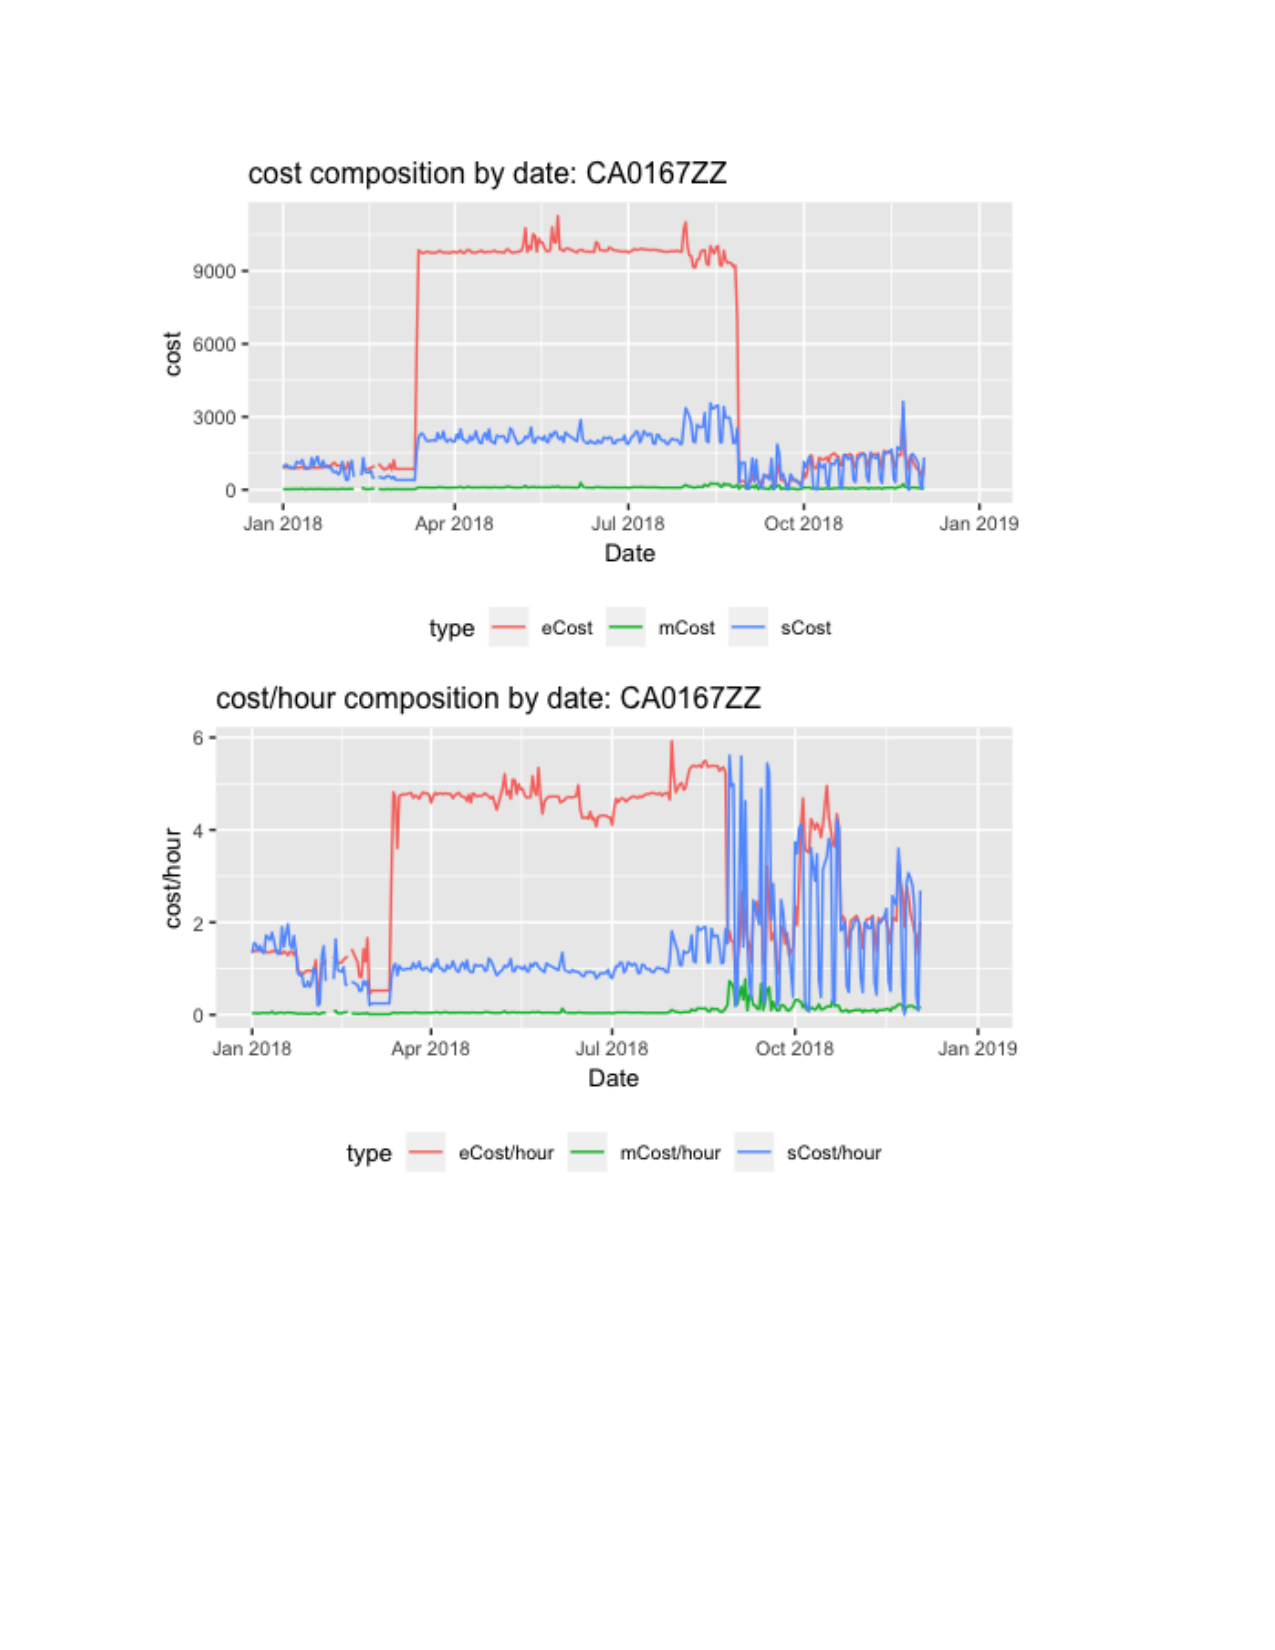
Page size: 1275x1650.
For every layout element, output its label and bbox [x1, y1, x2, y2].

picture [150, 150, 1025, 1200]
